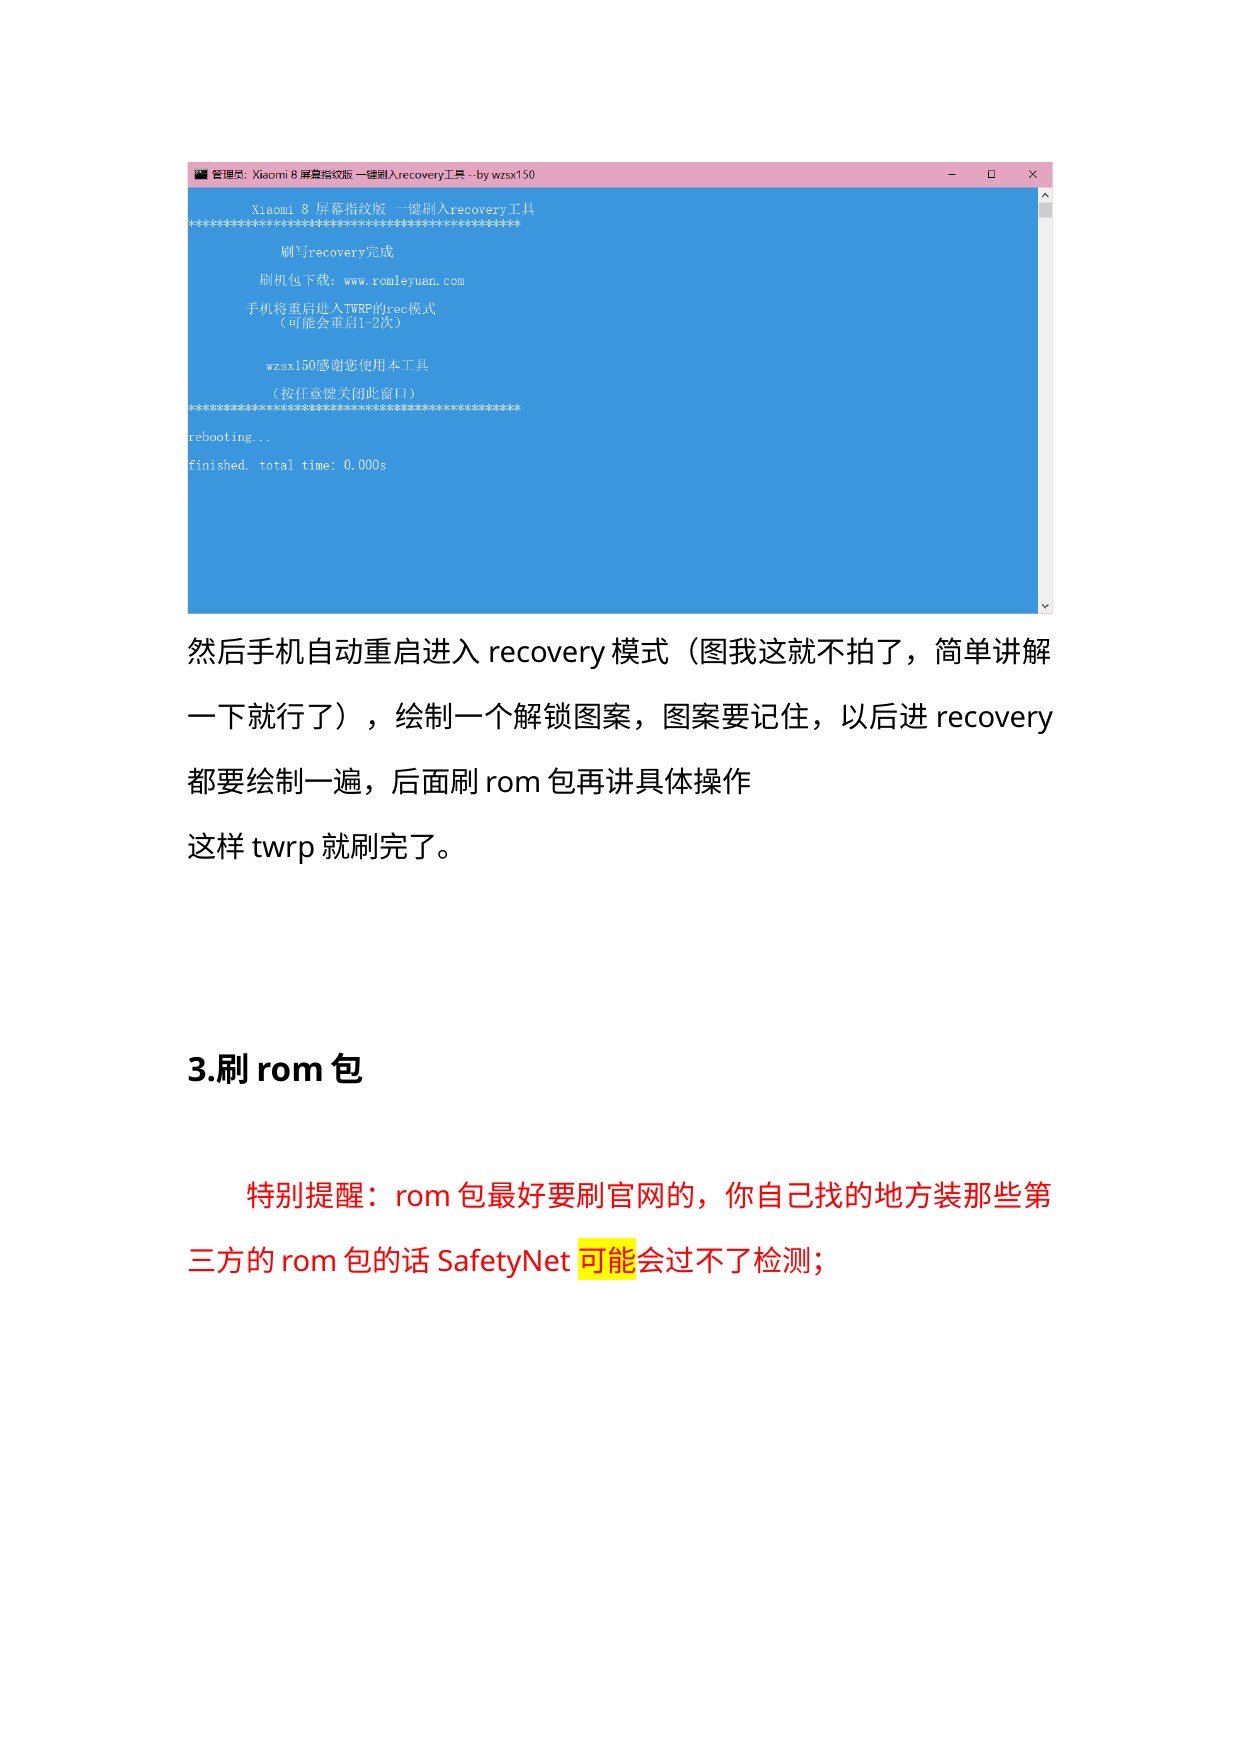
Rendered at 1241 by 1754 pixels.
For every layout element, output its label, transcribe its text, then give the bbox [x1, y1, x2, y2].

subtitle 3.刷rom包 [187, 1034, 1053, 1099]
text 这样twrp就刷完了。 [187, 812, 1053, 877]
text 特别提醒：rom包最好要刷官网的，你自己找的地方装那些第三方的rom包的话 SafetyNet 可能会过不了检测； [187, 1161, 1053, 1291]
picture [187, 162, 1053, 614]
text 然后手机自动重启进入recovery模式（图我这就不拍了，简单讲解一下就行了），绘制一个解锁图案，图案要记住，以后进recovery都要绘制一遍，后面刷rom包再讲具体操作 [187, 617, 1053, 812]
